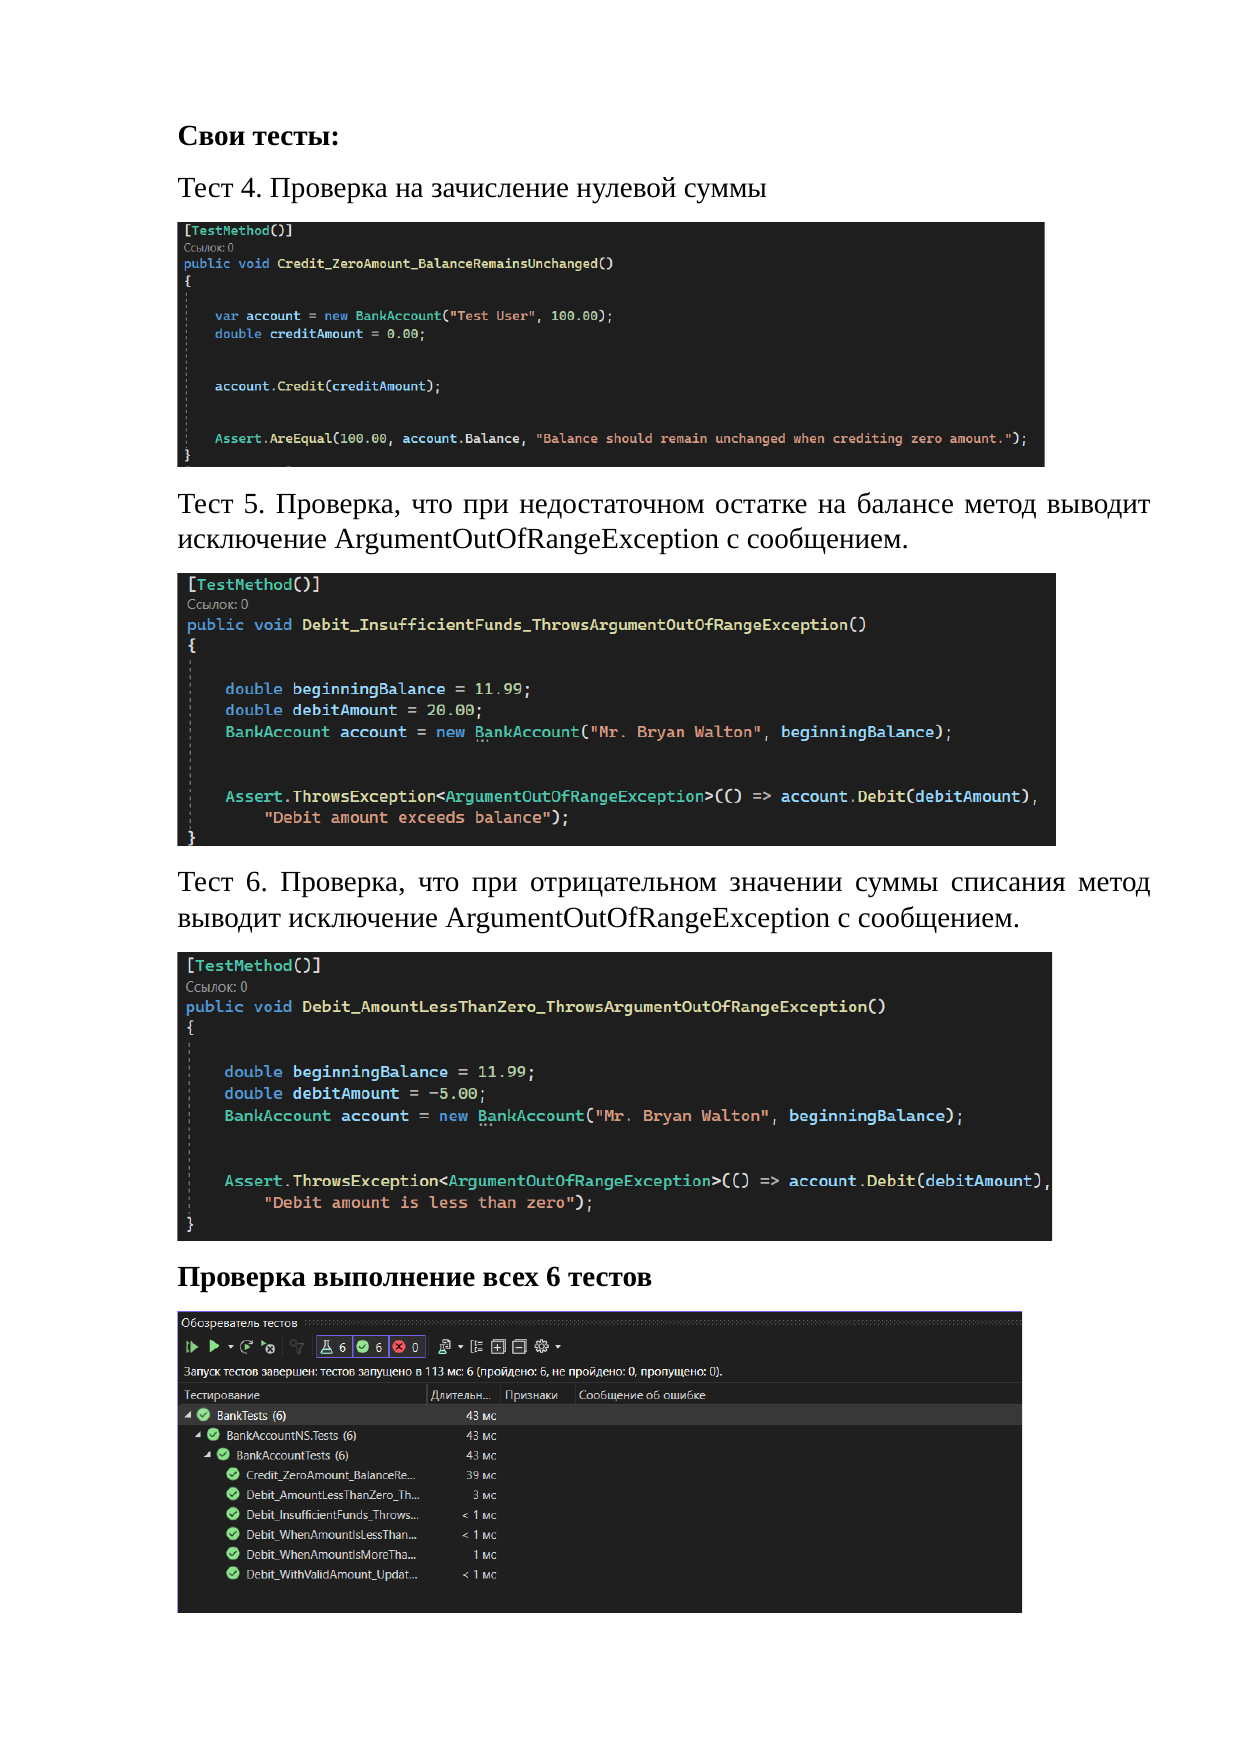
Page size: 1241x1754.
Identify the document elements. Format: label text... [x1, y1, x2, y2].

text Тест 4. Проверка на зачисление нулевой суммы [177, 170, 1152, 204]
text Тест 6. Проверка, что при отрицательном значении суммы списания метод выводит исключение ArgumentOutOfRangeException с сообщением. [177, 864, 1152, 934]
picture [177, 573, 1056, 846]
text Тест 5. Проверка, что при недостаточном остатке на балансе метод выводит исключение ArgumentOutOfRangeException с сообщением. [177, 486, 1152, 555]
picture [177, 1311, 1023, 1613]
picture [177, 222, 1045, 467]
text Свои тесты: [177, 118, 1152, 152]
text Проверка выполнение всех 6 тестов [177, 1259, 1152, 1292]
picture [177, 952, 1053, 1241]
